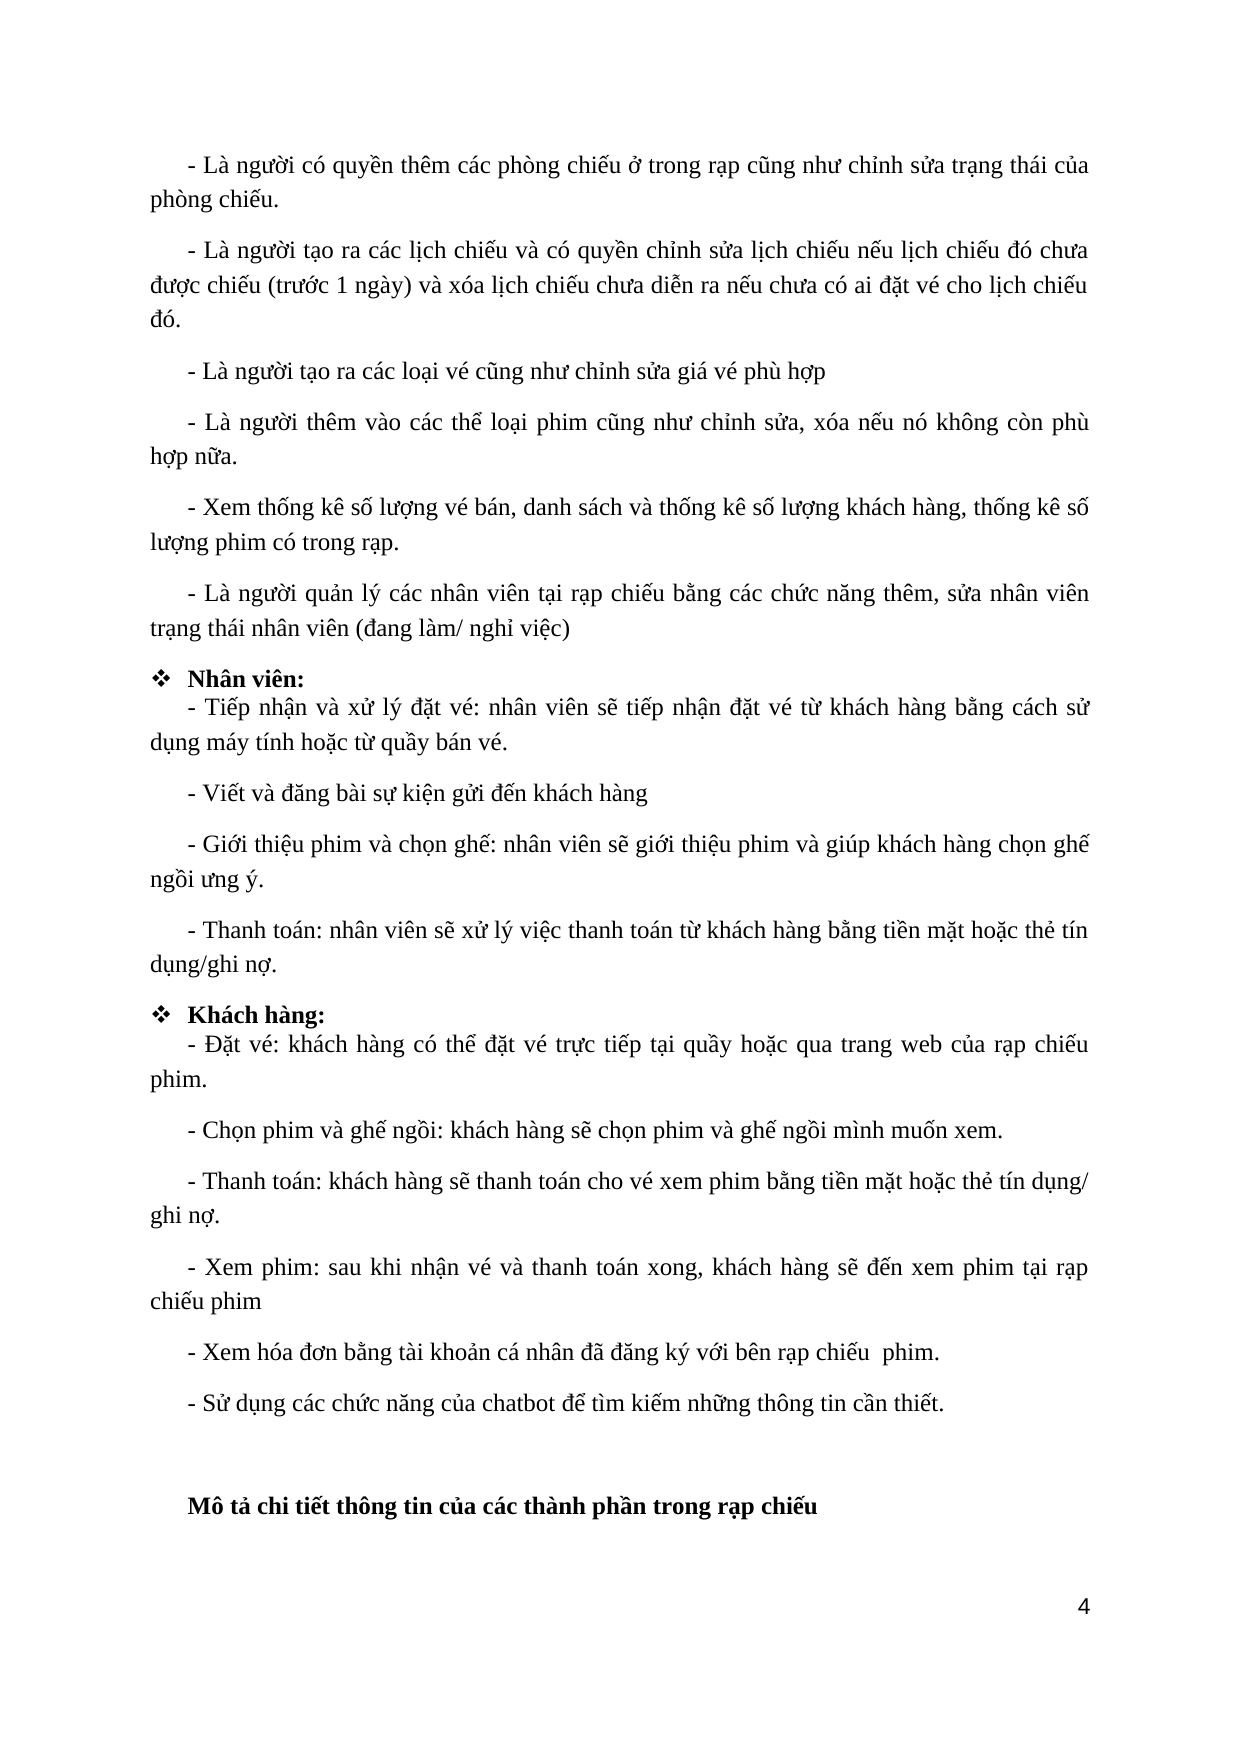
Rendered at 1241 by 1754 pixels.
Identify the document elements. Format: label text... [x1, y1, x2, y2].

list Nhân viên: [150, 664, 1090, 692]
list Khách hàng: [150, 1001, 1090, 1029]
text - Là người thêm vào các thể loại phim cũng như chỉnh sửa, xóa nếu nó không còn phù hợp nữa. [150, 407, 1090, 470]
text - Là người có quyền thêm các phòng chiếu ở trong rạp cũng như chỉnh sửa trạng thái của phòng chiếu. [150, 150, 1090, 213]
text - Thanh toán: khách hàng sẽ thanh toán cho vé xem phim bằng tiền mặt hoặc thẻ tín dụng/ ghi nợ. [150, 1166, 1090, 1229]
text - Viết và đăng bài sự kiện gửi đến khách hàng [150, 778, 1090, 807]
text - Xem hóa đơn bằng tài khoản cá nhân đã đăng ký với bên rạp chiếu phim. [150, 1337, 1090, 1366]
text - Sử dụng các chức năng của chatbot để tìm kiếm những thông tin cần thiết. [150, 1388, 1090, 1417]
text - Chọn phim và ghế ngồi: khách hàng sẽ chọn phim và ghế ngồi mình muốn xem. [150, 1115, 1090, 1144]
text - Xem phim: sau khi nhận vé và thanh toán xong, khách hàng sẽ đến xem phim tại rạp chiếu phim [150, 1252, 1090, 1315]
text - Là người tạo ra các loại vé cũng như chỉnh sửa giá vé phù hợp [150, 356, 1090, 384]
text - Là người tạo ra các lịch chiếu và có quyền chỉnh sửa lịch chiếu nếu lịch chiếu đó chưa được chiếu (trước 1 ngày) và xóa lịch chiếu chưa diễn ra nếu chưa có ai đặt vé cho lịch chiếu đó. [150, 236, 1090, 333]
text - Là người quản lý các nhân viên tại rạp chiếu bằng các chức năng thêm, sửa nhân viên trạng thái nhân viên (đang làm/ nghỉ việc) [150, 578, 1090, 641]
text - Tiếp nhận và xử lý đặt vé: nhân viên sẽ tiếp nhận đặt vé từ khách hàng bằng cách sử dụng máy tính hoặc từ quầy bán vé. [150, 692, 1090, 756]
text Mô tả chi tiết thông tin của các thành phần trong rạp chiếu [150, 1491, 1090, 1519]
text - Giới thiệu phim và chọn ghế: nhân viên sẽ giới thiệu phim và giúp khách hàng chọn ghế ngồi ưng ý. [150, 829, 1090, 892]
text - Xem thống kê số lượng vé bán, danh sách và thống kê số lượng khách hàng, thống kê số lượng phim có trong rạp. [150, 492, 1090, 556]
text - Đặt vé: khách hàng có thể đặt vé trực tiếp tại quầy hoặc qua trang web của rạp chiếu phim. [150, 1029, 1090, 1092]
text - Thanh toán: nhân viên sẽ xử lý việc thanh toán từ khách hàng bằng tiền mặt hoặc thẻ tín dụng/ghi nợ. [150, 915, 1090, 978]
